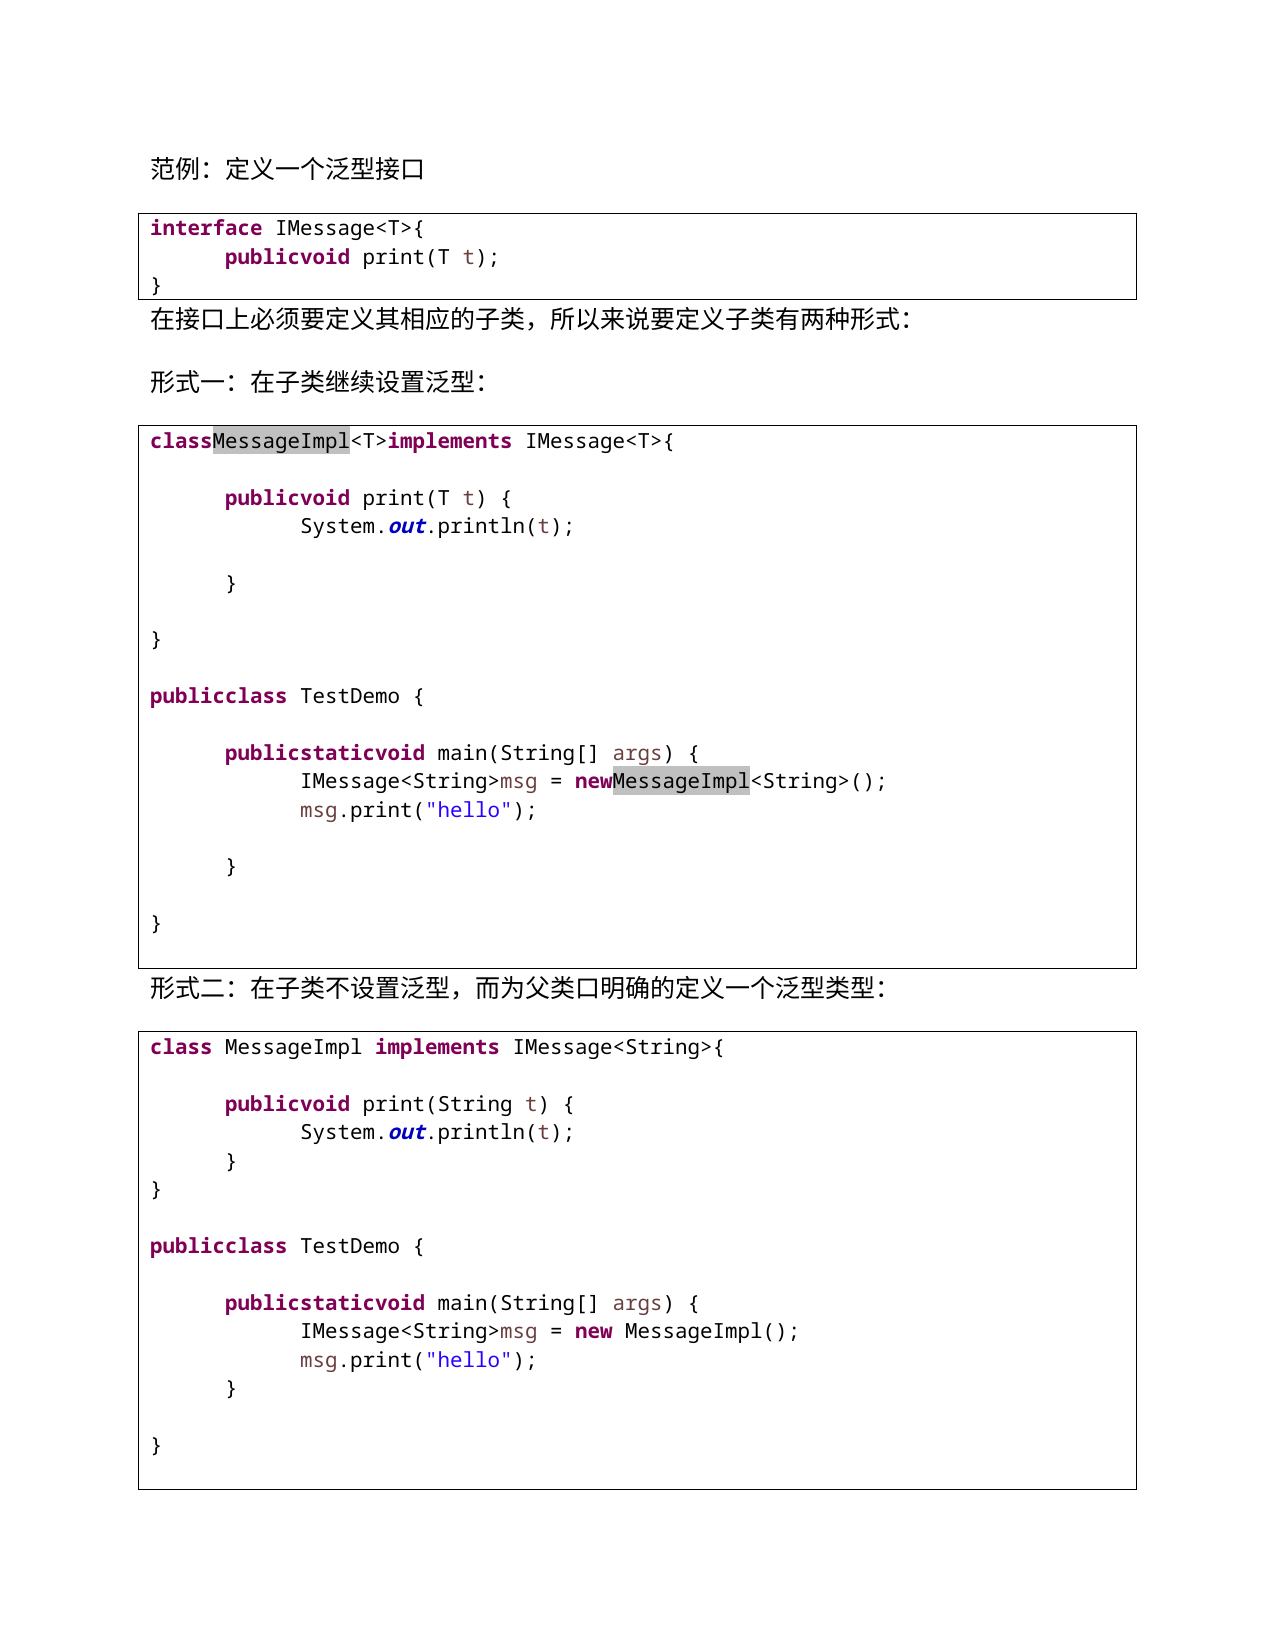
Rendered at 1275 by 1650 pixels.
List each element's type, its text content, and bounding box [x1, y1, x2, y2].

table_header classMessageImpl<T>implements IMessage<T>{ publicvoid print(T t) { System.out.println(t); } } publicclass TestDemo { publicstaticvoid main(String[] args) { IMessage<String>msg = newMessageImpl<String>(); msg.print("hello"); } } [139, 426, 1136, 967]
text 形式二：在子类不设置泛型，而为父类口明确的定义一个泛型类型： [150, 969, 1125, 1005]
table_header class MessageImpl implements IMessage<String>{ publicvoid print(String t) { System.out.println(t); } } publicclass TestDemo { publicstaticvoid main(String[] args) { IMessage<String>msg = new MessageImpl(); msg.print("hello"); } } [139, 1032, 1136, 1489]
table_header interface IMessage<T>{ publicvoid print(T t); } [139, 214, 1136, 299]
text 范例：定义一个泛型接口 [150, 150, 1125, 186]
text 在接口上必须要定义其相应的子类，所以来说要定义子类有两种形式： [150, 300, 1125, 336]
text 形式一：在子类继续设置泛型： [150, 362, 1125, 399]
